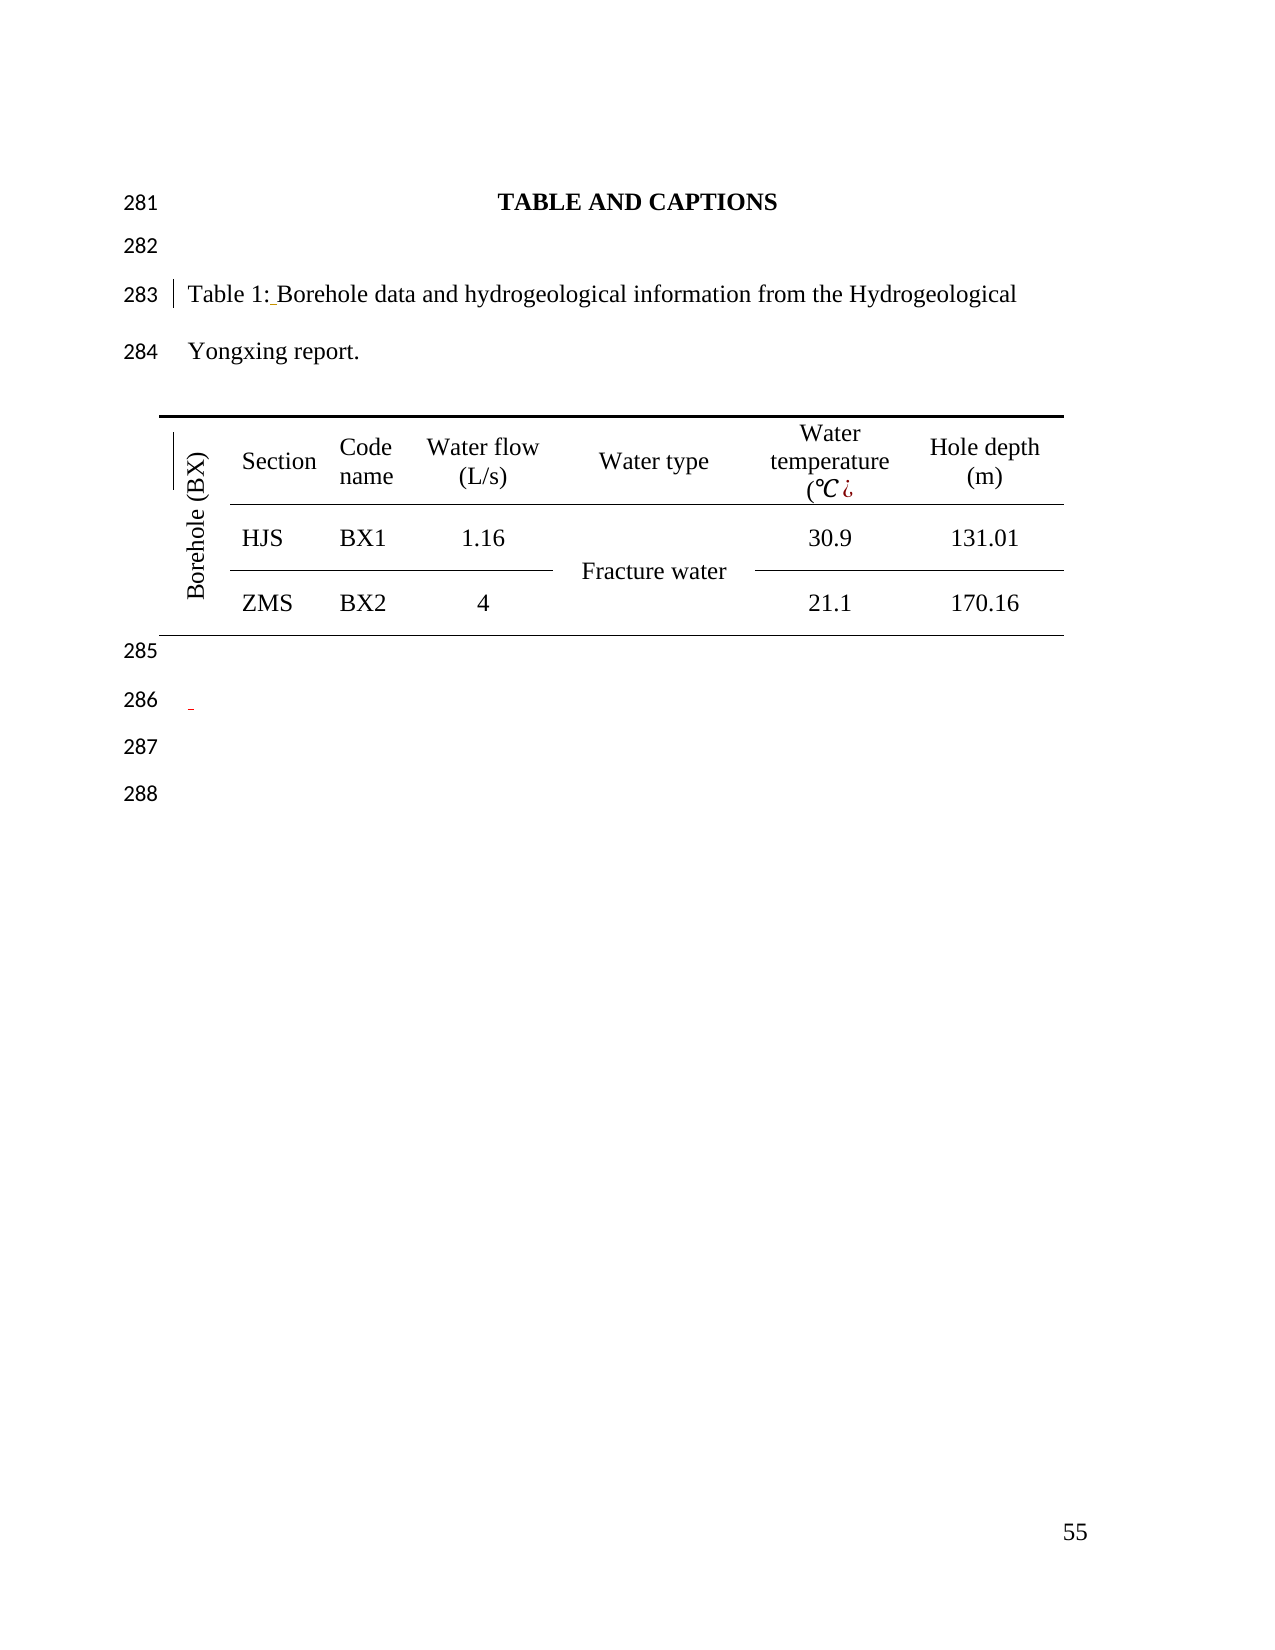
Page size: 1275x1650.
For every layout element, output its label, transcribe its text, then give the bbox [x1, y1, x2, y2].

table_cell 170.16 [905, 571, 1064, 635]
table_cell 131.01 [905, 505, 1064, 569]
table_header Borehole (BX) [159, 418, 230, 635]
table_cell BX2 [328, 571, 413, 635]
text Table 1:Borehole data and hydrogeological information from the Hydrogeological Yongxing report. [187, 279, 1087, 365]
table_header Water flow(L/s) [413, 418, 553, 504]
table_cell Fracture water [553, 505, 755, 635]
table_cell BX1 [328, 505, 413, 569]
table_cell 1.16 [413, 505, 553, 569]
table_header Hole depth(m) [905, 418, 1064, 504]
table_cell 21.1 [755, 571, 905, 635]
table_header Water type [553, 418, 755, 504]
table_header Section [230, 418, 328, 504]
table_header Water temperature ( [755, 418, 905, 504]
table_cell ZMS [230, 571, 328, 635]
subtitle TABLE AND CAPTIONS [187, 187, 1087, 216]
table_cell 4 [413, 571, 553, 635]
table_cell HJS [230, 505, 328, 569]
table_cell 30.9 [755, 505, 905, 569]
table_header Codename [328, 418, 413, 504]
